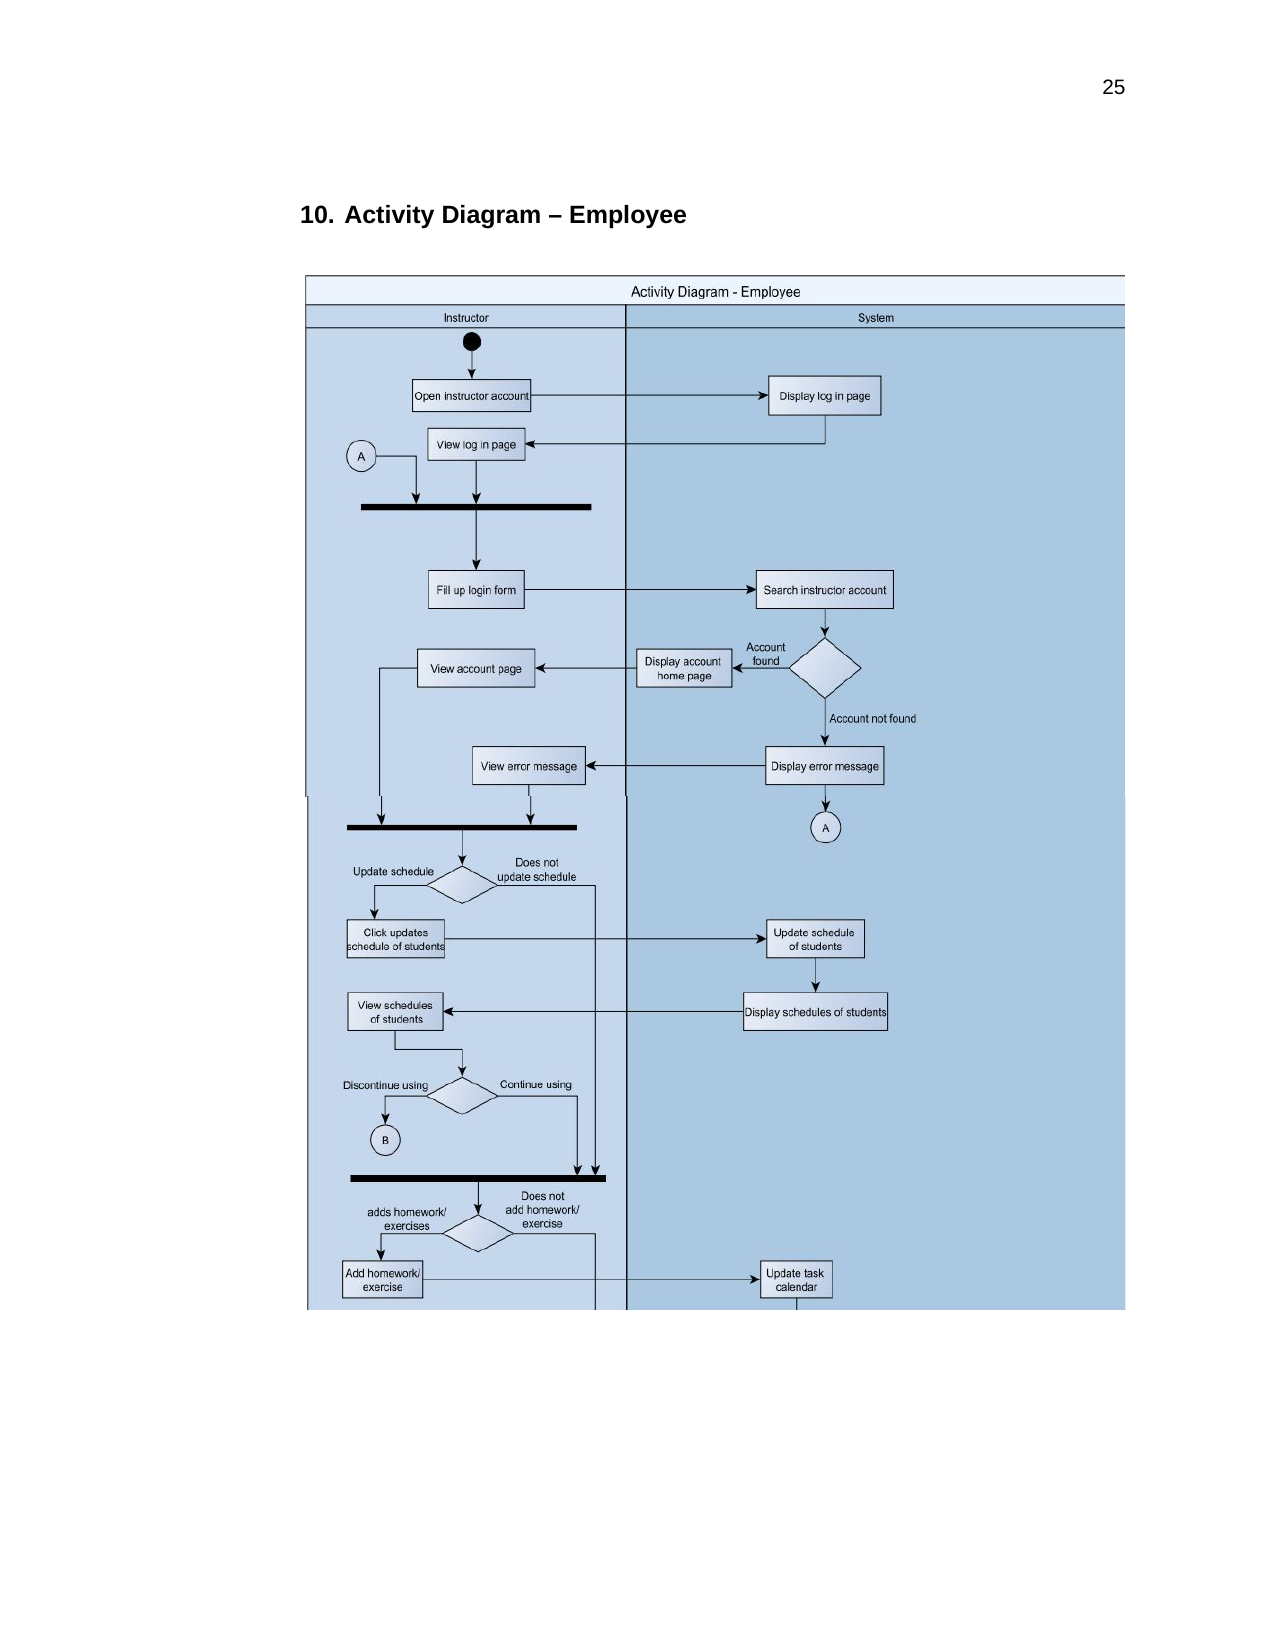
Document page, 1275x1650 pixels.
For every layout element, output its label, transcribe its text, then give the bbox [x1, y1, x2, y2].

picture [305, 275, 1125, 1310]
subtitle Activity Diagram – Employee [300, 194, 1125, 266]
